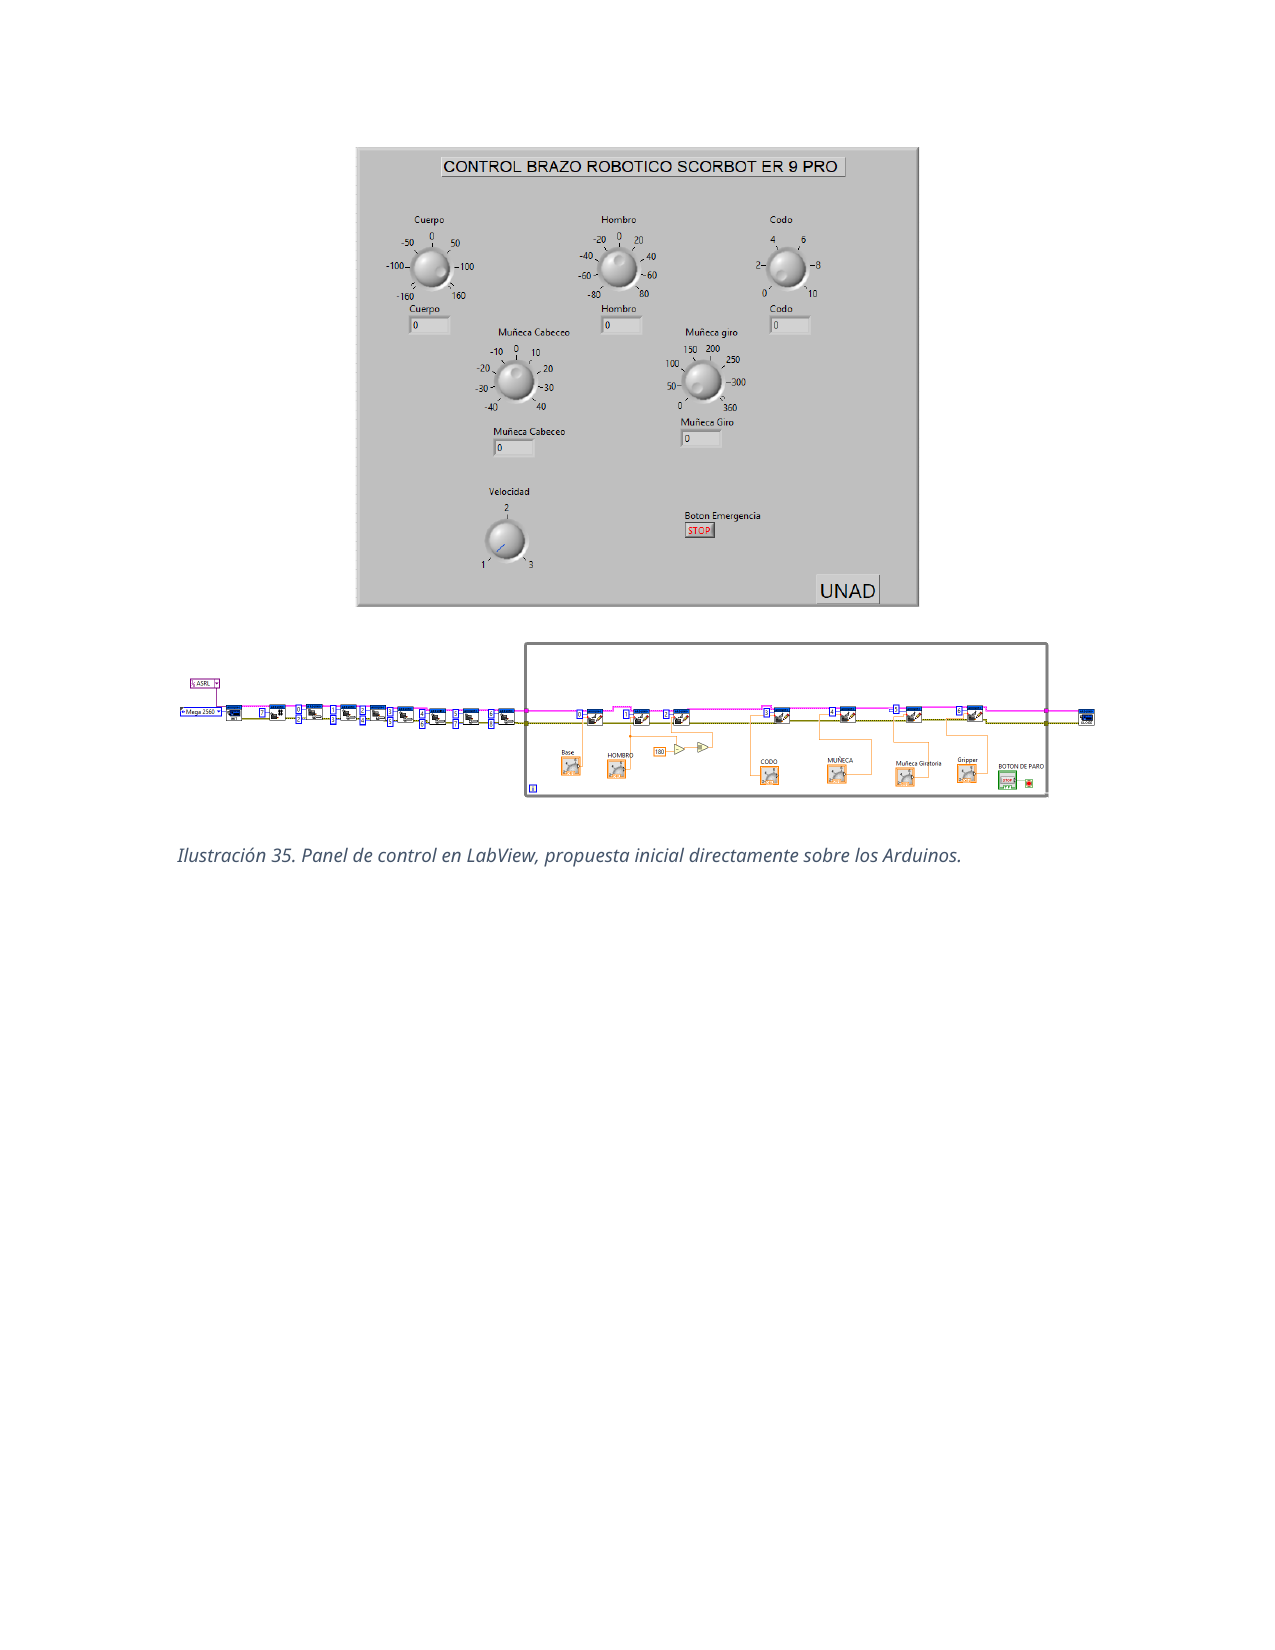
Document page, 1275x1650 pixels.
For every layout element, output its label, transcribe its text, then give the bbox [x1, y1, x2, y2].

picture [178, 625, 1097, 823]
text Ilustración 35. Panel de control en LabView, propuesta inicial directamente sobre los Arduinos. [177, 842, 1098, 867]
picture [355, 147, 920, 607]
